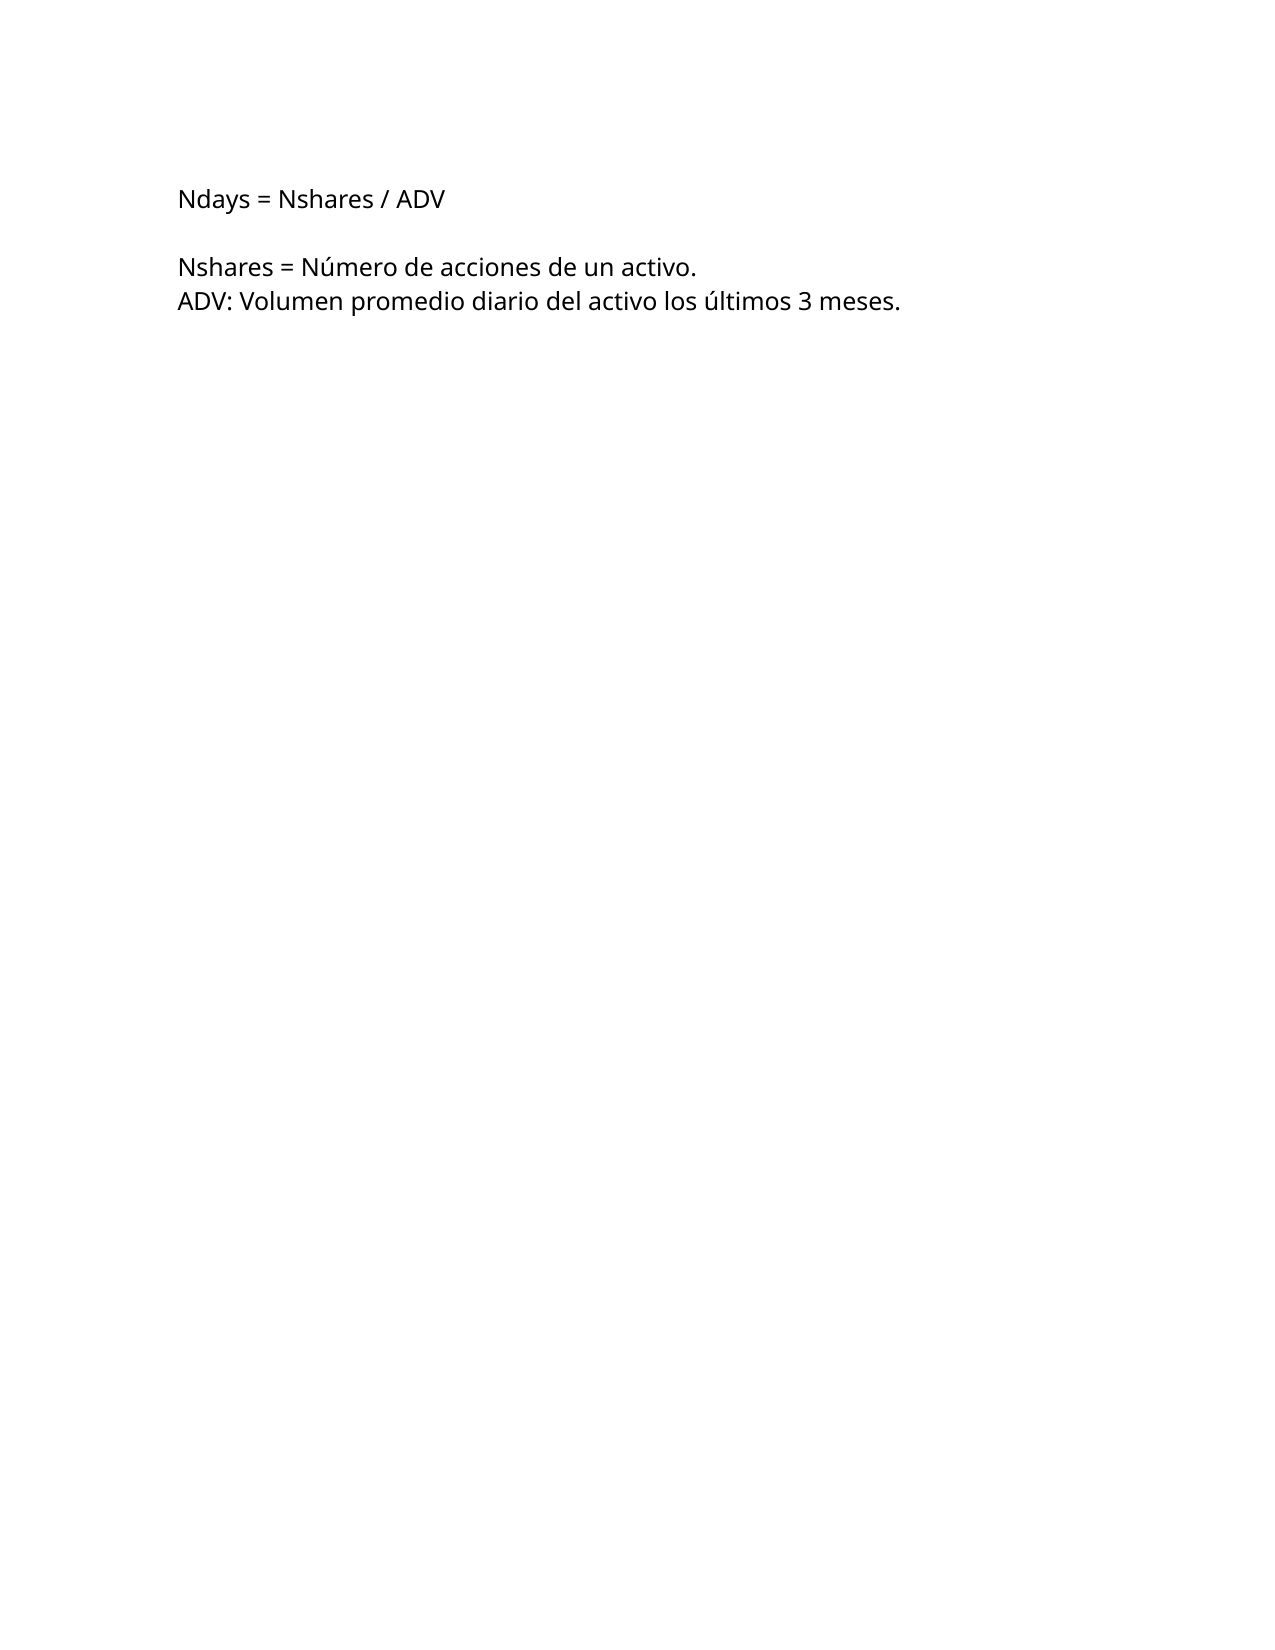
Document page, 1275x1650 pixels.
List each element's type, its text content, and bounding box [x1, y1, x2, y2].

text Ndays = Nshares / ADV [177, 182, 1098, 216]
text Nshares = Número de acciones de un activo. [177, 250, 1098, 284]
text ADV: Volumen promedio diario del activo los últimos 3 meses. [177, 284, 1098, 318]
